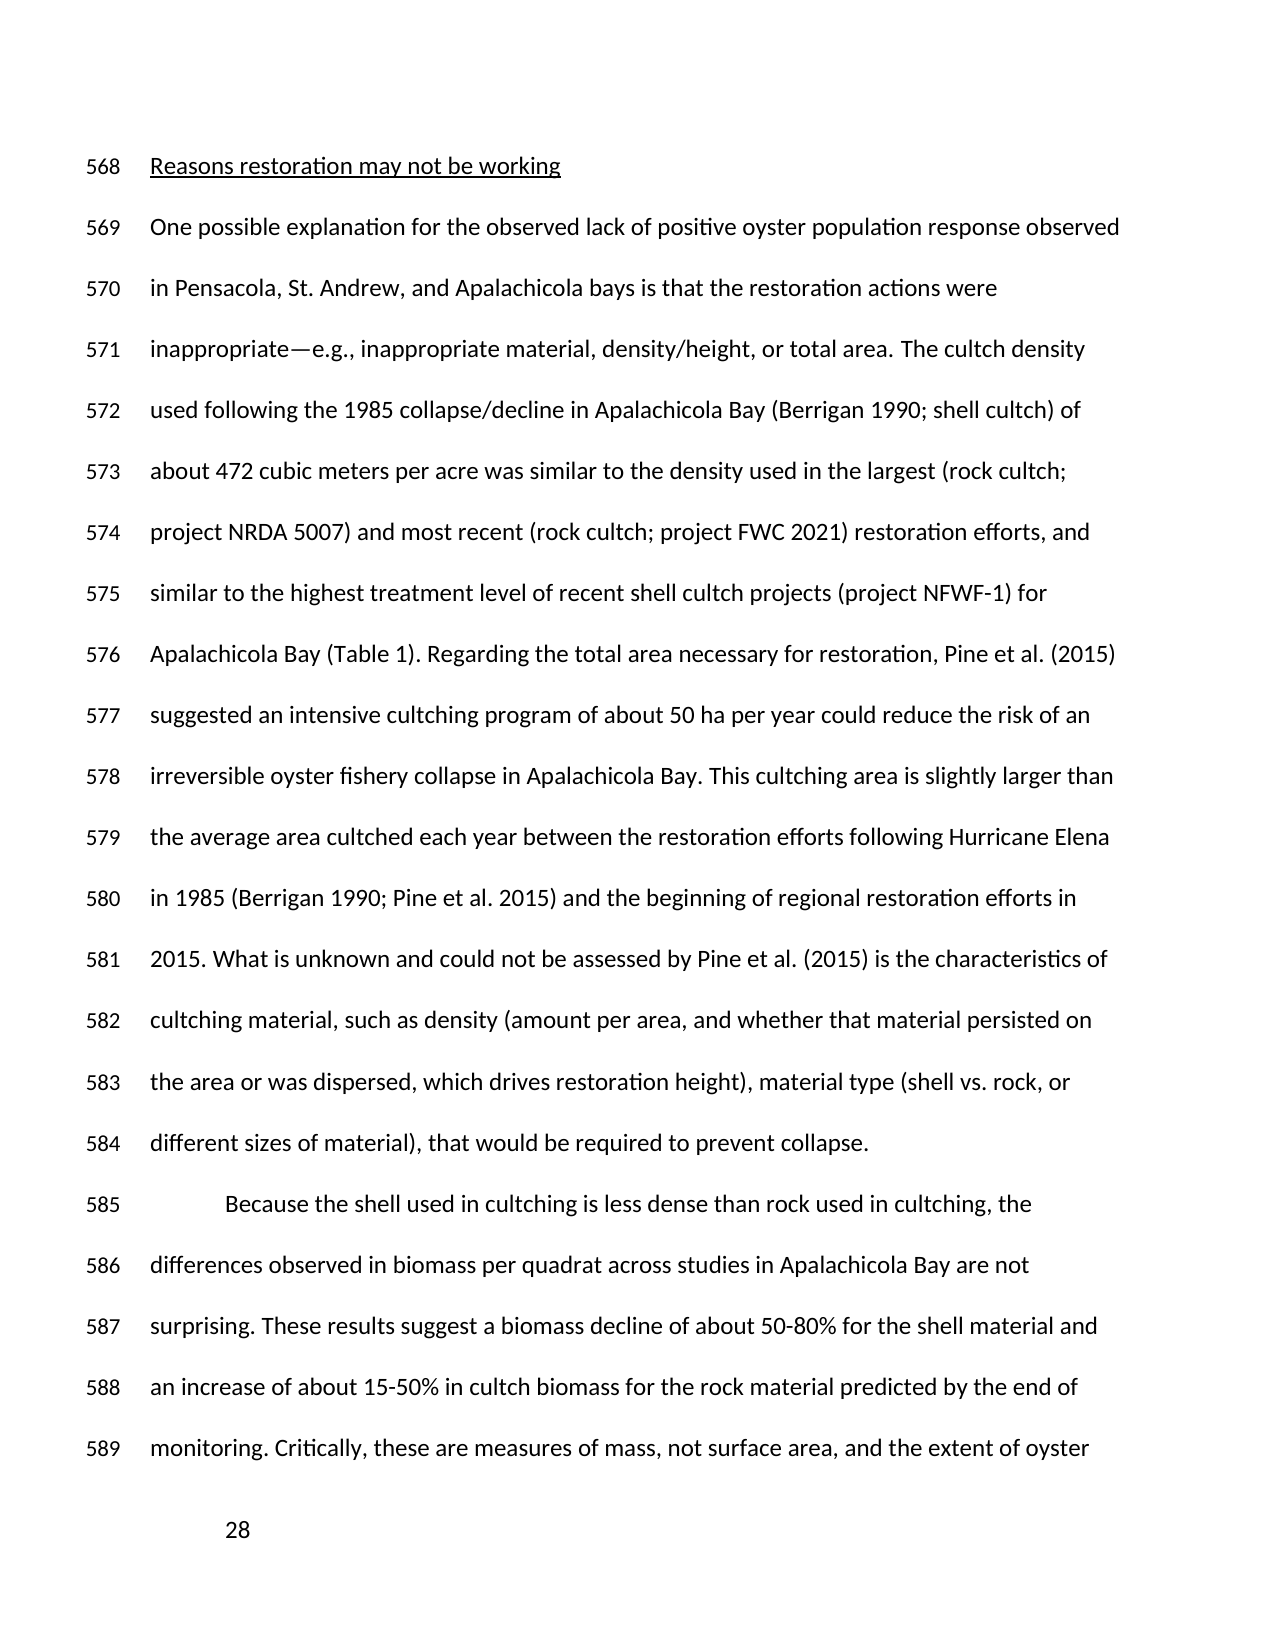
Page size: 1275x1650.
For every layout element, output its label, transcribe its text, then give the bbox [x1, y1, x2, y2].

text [150, 1188, 1125, 1462]
subtitle Reasons restoration may not be working [150, 150, 1125, 181]
text One possible explanation for the observed lack of positive oyster population response observed in Pensacola, St. Andrew, and Apalachicola bays is that the restoration actions were inappropriate—e.g., inappropriate material, density/height, or total area. The cultch density used following the 1985 collapse/decline in Apalachicola Bay (Berrigan 1990; shell cultch) of about 472 cubic meters per acre was similar to the density used in the largest (rock cultch; project NRDA 5007) and most recent (rock cultch; project FWC 2021) restoration efforts, and similar to the highest treatment level of recent shell cultch projects (project NFWF-1) for Apalachicola Bay (Table 1). Regarding the total area necessary for restoration, Pine et al. (2015) suggested an intensive cultching program of about 50 ha per year could reduce the risk of an irreversible oyster fishery collapse in Apalachicola Bay. This cultching area is slightly larger than the average area cultched each year between the restoration efforts following Hurricane Elena in 1985 (Berrigan 1990; Pine et al. 2015) and the beginning of regional restoration efforts in 2015. What is unknown and could not be assessed by Pine et al. (2015) is the characteristics of cultching material, such as density (amount per area, and whether that material persisted on the area or was dispersed, which drives restoration height), material type (shell vs. rock, or different sizes of material), that would be required to prevent collapse. [150, 211, 1125, 1157]
